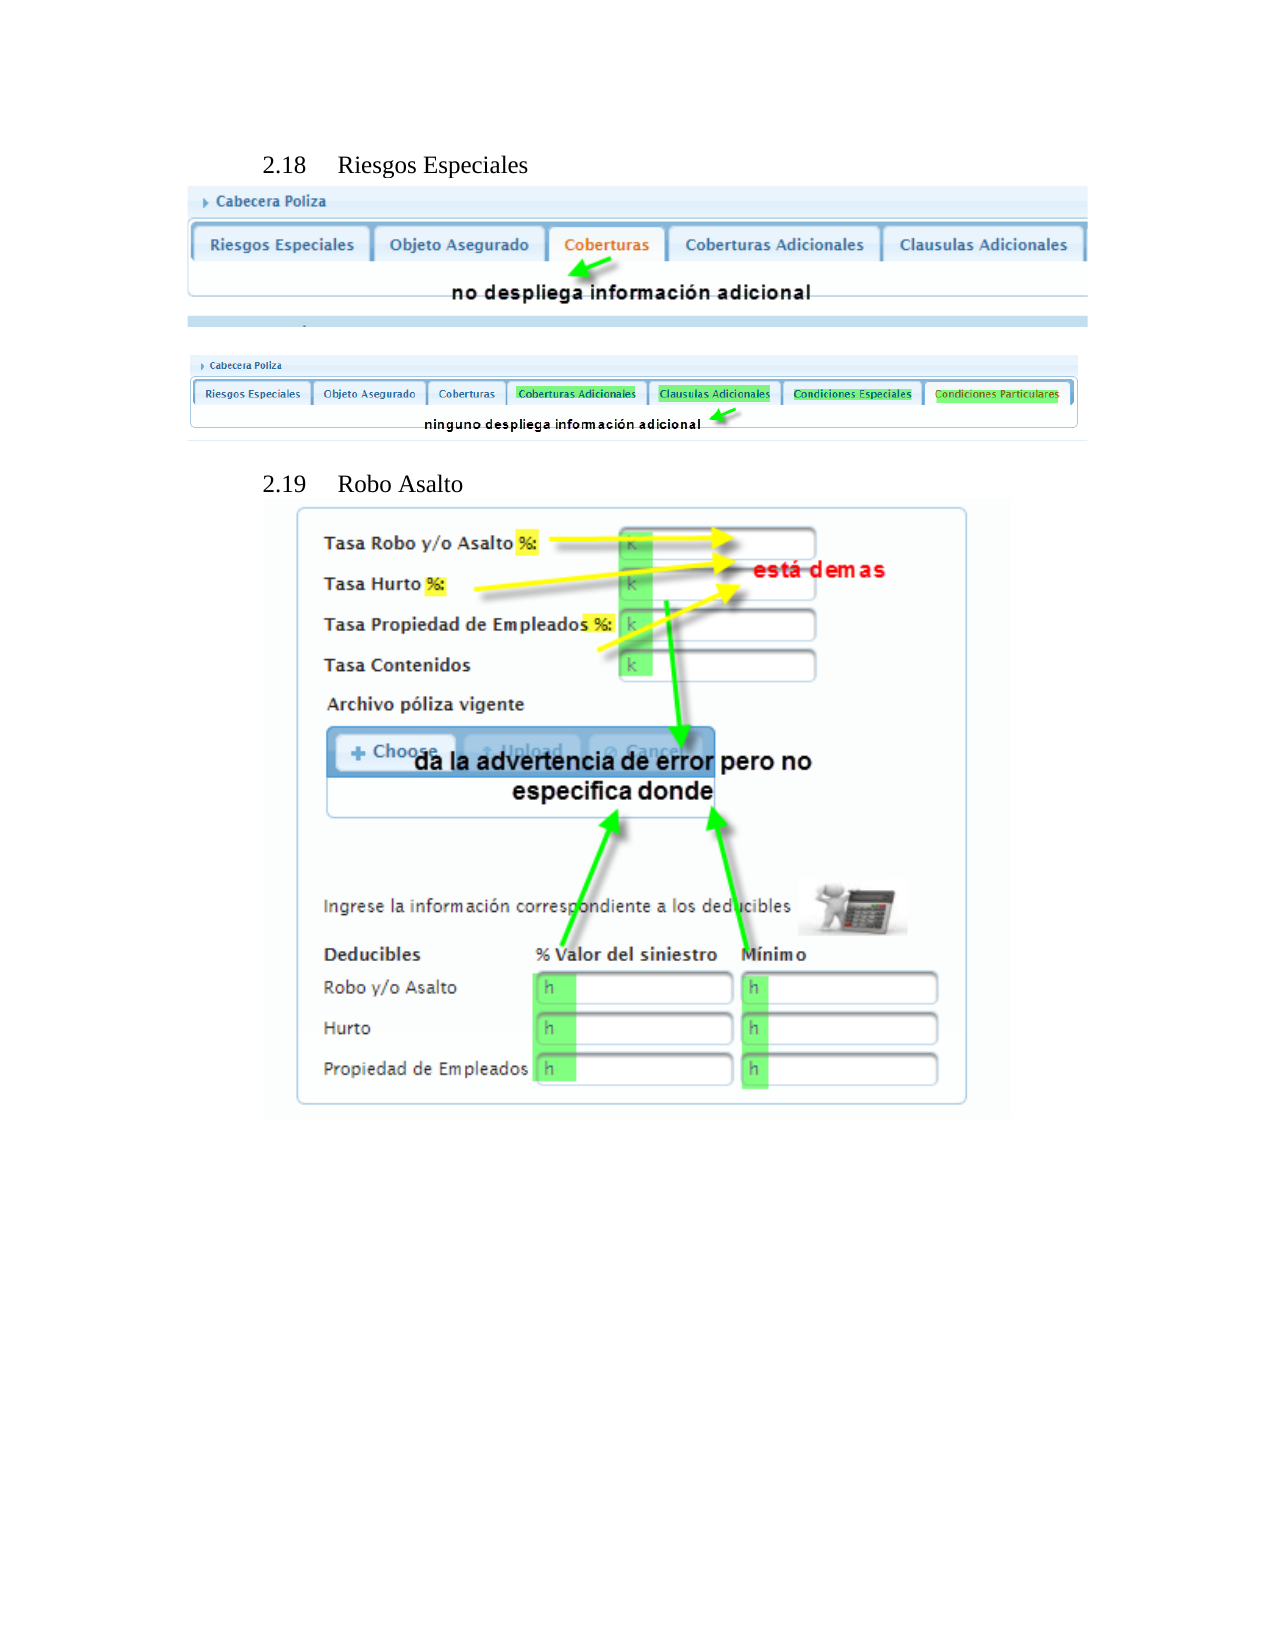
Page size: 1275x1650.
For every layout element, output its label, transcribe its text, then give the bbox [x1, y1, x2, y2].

list Riesgos Especiales [262, 150, 1087, 178]
picture [187, 178, 1088, 327]
list Robo Asalto [262, 469, 1087, 498]
picture [187, 355, 1088, 441]
picture [264, 498, 1011, 1119]
